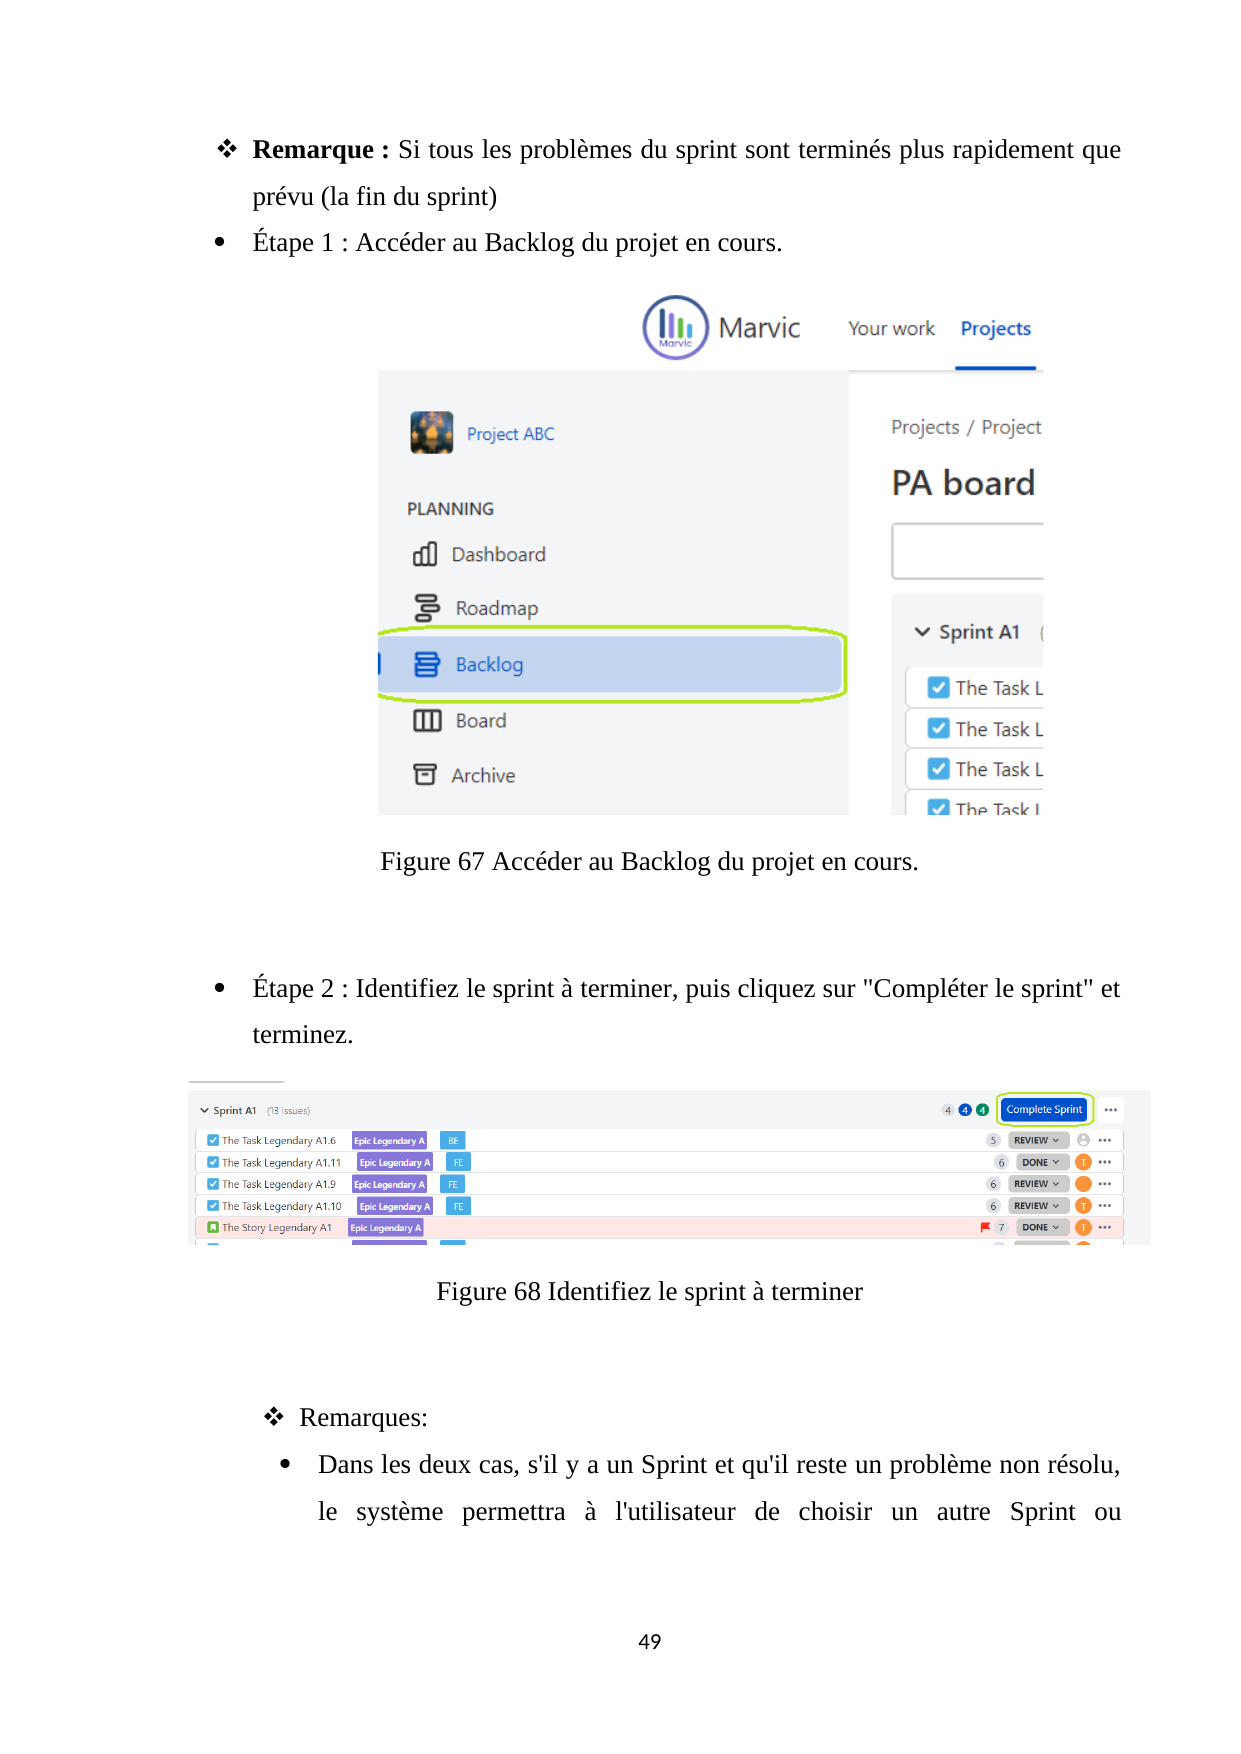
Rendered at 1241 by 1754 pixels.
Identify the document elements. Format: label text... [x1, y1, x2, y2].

text Figure 68 Identifiez le sprint à terminer [177, 1275, 1122, 1306]
list Étape 1 : Accéder au Backlog du projet en cours. [215, 226, 1122, 258]
picture [377, 290, 1044, 815]
text Figure 67 Accéder au Backlog du projet en cours. [177, 846, 1122, 877]
list Étape 2 : Identifiez le sprint à terminer, puis cliquez sur "Compléter le sprint" et terminez. [215, 972, 1122, 1049]
picture [177, 1081, 1152, 1245]
list Remarques: [262, 1401, 1122, 1432]
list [280, 1448, 1122, 1526]
list Remarque : Si tous les problèmes du sprint sont terminés plus rapidement que prévu (la fin du sprint) [215, 133, 1122, 211]
